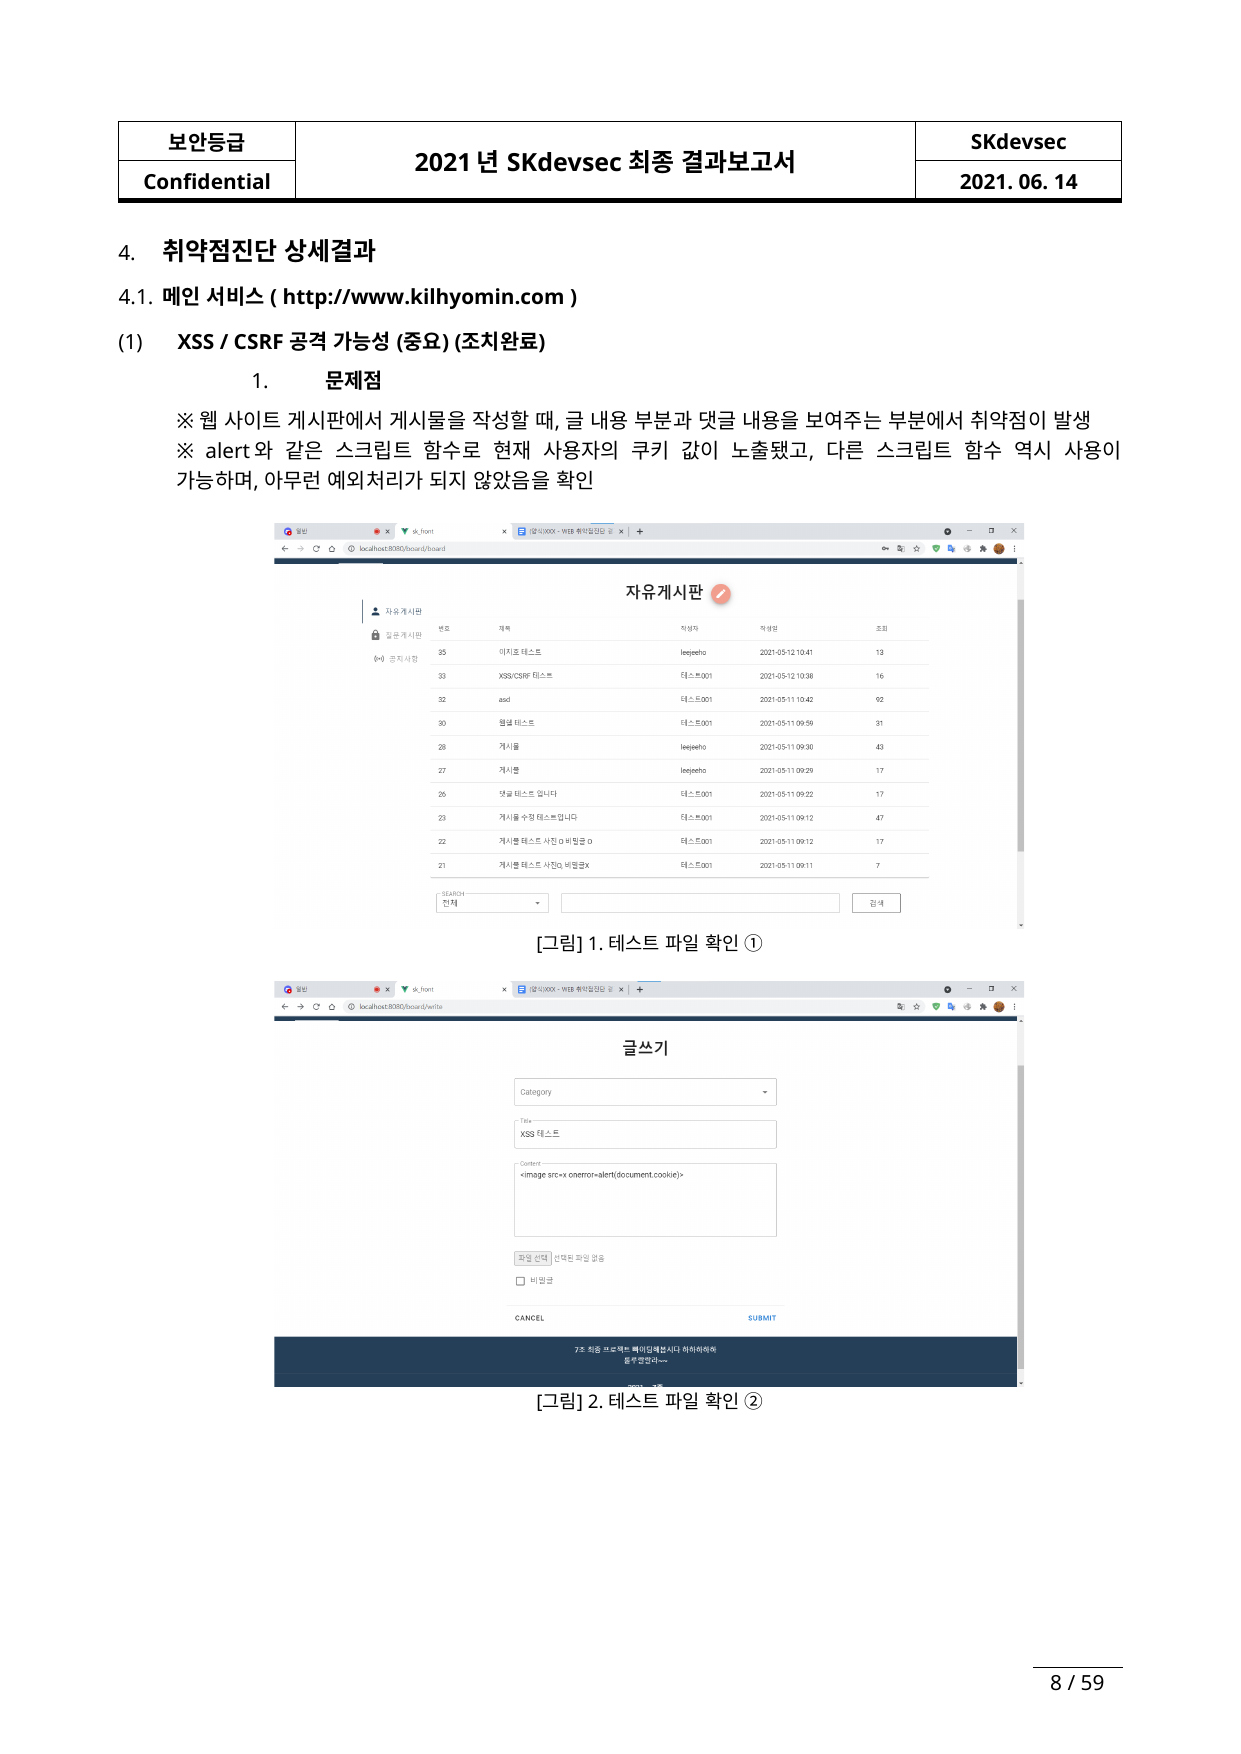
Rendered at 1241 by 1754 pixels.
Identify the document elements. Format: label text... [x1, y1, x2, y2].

list 취약점진단 상세결과 [118, 231, 1122, 267]
list XSS / CSRF 공격 가능성 (중요) (조치완료) [118, 325, 1122, 356]
picture [274, 981, 1025, 1387]
picture [274, 523, 1025, 929]
text [그림] 1. 테스트 파일 확인 ① [192, 928, 1107, 956]
list 문제점 [251, 365, 1122, 395]
text ※ alert와 같은 스크립트 함수로 현재 사용자의 쿠키 값이 노출됐고, 다른 스크립트 함수 역시 사용이 가능하며, 아무런 예외처리가 되지 않았음을 확인 [176, 434, 1122, 495]
text [그림] 2. 테스트 파일 확인 ② [192, 1386, 1107, 1413]
text ※ 웹 사이트 게시판에서 게시물을 작성할 때, 글 내용 부분과 댓글 내용을 보여주는 부분에서 취약점이 발생 [176, 404, 1122, 434]
list 메인 서비스 ( http://www.kilhyomin.com ) [118, 280, 1122, 310]
